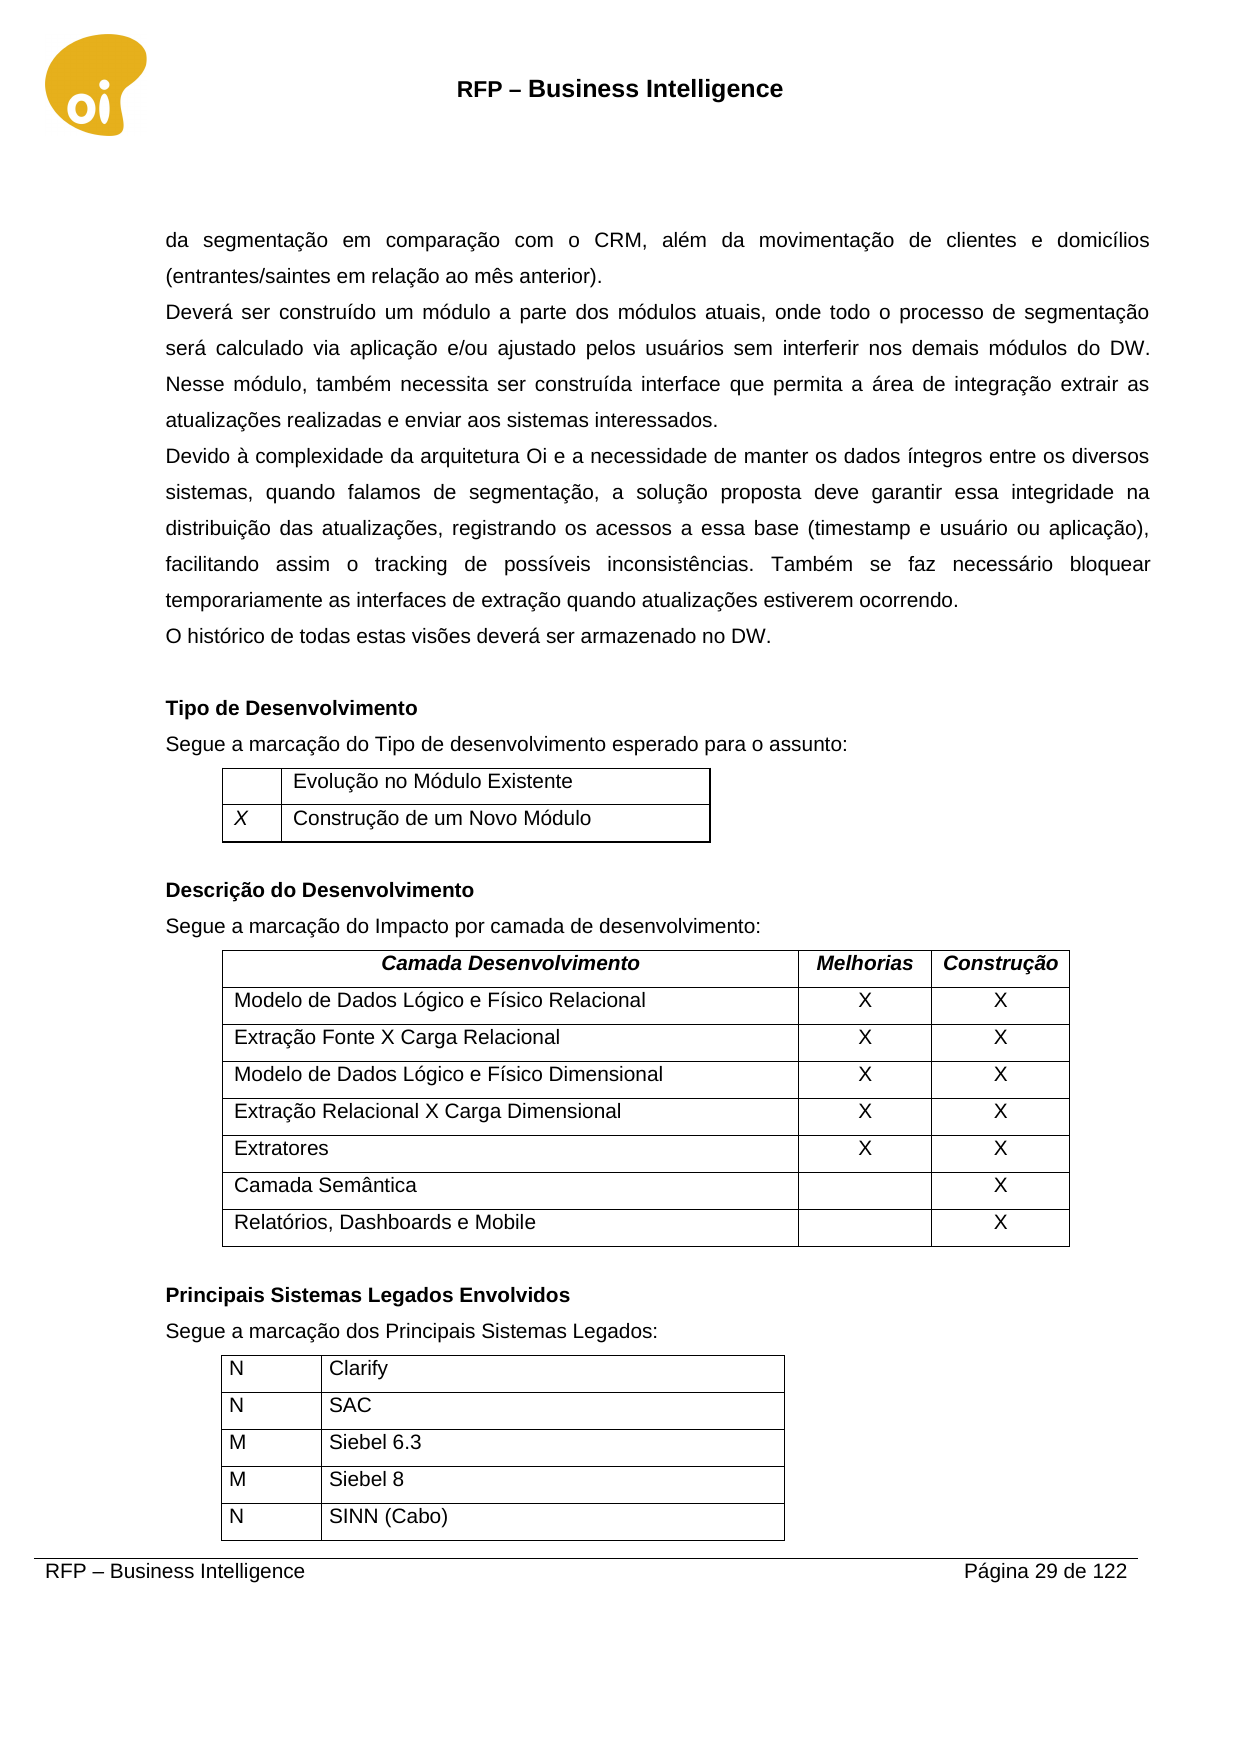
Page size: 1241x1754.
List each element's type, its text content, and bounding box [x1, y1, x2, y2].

table_header Camada Desenvolvimento [223, 951, 798, 987]
table_cell X [799, 988, 931, 1024]
table_cell SAC [322, 1393, 784, 1429]
table_cell Extratores [223, 1136, 798, 1172]
text Principais Sistemas Legados Envolvidos [165, 1283, 1152, 1307]
table_cell X [799, 1062, 931, 1098]
table_cell Camada Semântica [223, 1173, 798, 1209]
table_cell X [223, 805, 281, 841]
table_cell Modelo de Dados Lógico e Físico Relacional [223, 988, 798, 1024]
table_header [223, 769, 281, 804]
table_cell X [932, 988, 1069, 1024]
table_header Clarify [322, 1356, 784, 1392]
table_cell SINN (Cabo) [322, 1504, 784, 1540]
table_header Evolução no Módulo Existente [282, 769, 709, 804]
text Tipo de Desenvolvimento [165, 696, 1152, 719]
table_cell X [799, 1025, 931, 1061]
text Deverá ser construído um módulo a parte dos módulos atuais, onde todo o processo de segmentação será calculado via aplicação e/ou ajustado pelos usuários sem interferir nos demais módulos do DW. Nesse módulo, também necessita ser construída interface que permita a área de integração extrair as atualizações realizadas e enviar aos sistemas interessados. [165, 300, 1152, 432]
table_cell X [932, 1210, 1069, 1246]
picture [45, 34, 147, 136]
table_cell X [932, 1136, 1069, 1172]
table_cell X [799, 1136, 931, 1172]
table_cell Relatórios, Dashboards e Mobile [223, 1210, 798, 1246]
table_cell [799, 1173, 931, 1209]
text Segue a marcação dos Principais Sistemas Legados: [165, 1319, 1152, 1343]
table_cell X [932, 1173, 1069, 1209]
table_cell M [222, 1430, 321, 1466]
table_cell Extração Fonte X Carga Relacional [223, 1025, 798, 1061]
table_cell N [222, 1504, 321, 1540]
table_cell [799, 1210, 931, 1246]
table_cell X [799, 1099, 931, 1135]
table_cell Siebel 8 [322, 1467, 784, 1503]
table_cell Extração Relacional X Carga Dimensional [223, 1099, 798, 1135]
table_cell Modelo de Dados Lógico e Físico Dimensional [223, 1062, 798, 1098]
table_header N [222, 1356, 321, 1392]
table_cell X [932, 1025, 1069, 1061]
text O histórico de todas estas visões deverá ser armazenado no DW. [165, 624, 1152, 648]
text Segue a marcação do Tipo de desenvolvimento esperado para o assunto: [165, 731, 1152, 755]
table_header Melhorias [799, 951, 931, 987]
table_header Construção [932, 951, 1069, 987]
table_cell X [932, 1099, 1069, 1135]
table_cell N [222, 1393, 321, 1429]
table_cell Construção de um Novo Módulo [282, 805, 709, 841]
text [165, 228, 1152, 288]
table_cell Siebel 6.3 [322, 1430, 784, 1466]
text Devido à complexidade da arquitetura Oi e a necessidade de manter os dados íntegros entre os diversos sistemas, quando falamos de segmentação, a solução proposta deve garantir essa integridade na distribuição das atualizações, registrando os acessos a essa base (timestamp e usuário ou aplicação), facilitando assim o tracking de possíveis inconsistências. Também se faz necessário bloquear temporariamente as interfaces de extração quando atualizações estiverem ocorrendo. [165, 444, 1152, 612]
text Descrição do Desenvolvimento [165, 878, 1152, 902]
table_cell M [222, 1467, 321, 1503]
text Segue a marcação do Impacto por camada de desenvolvimento: [165, 914, 1152, 938]
table_cell X [932, 1062, 1069, 1098]
